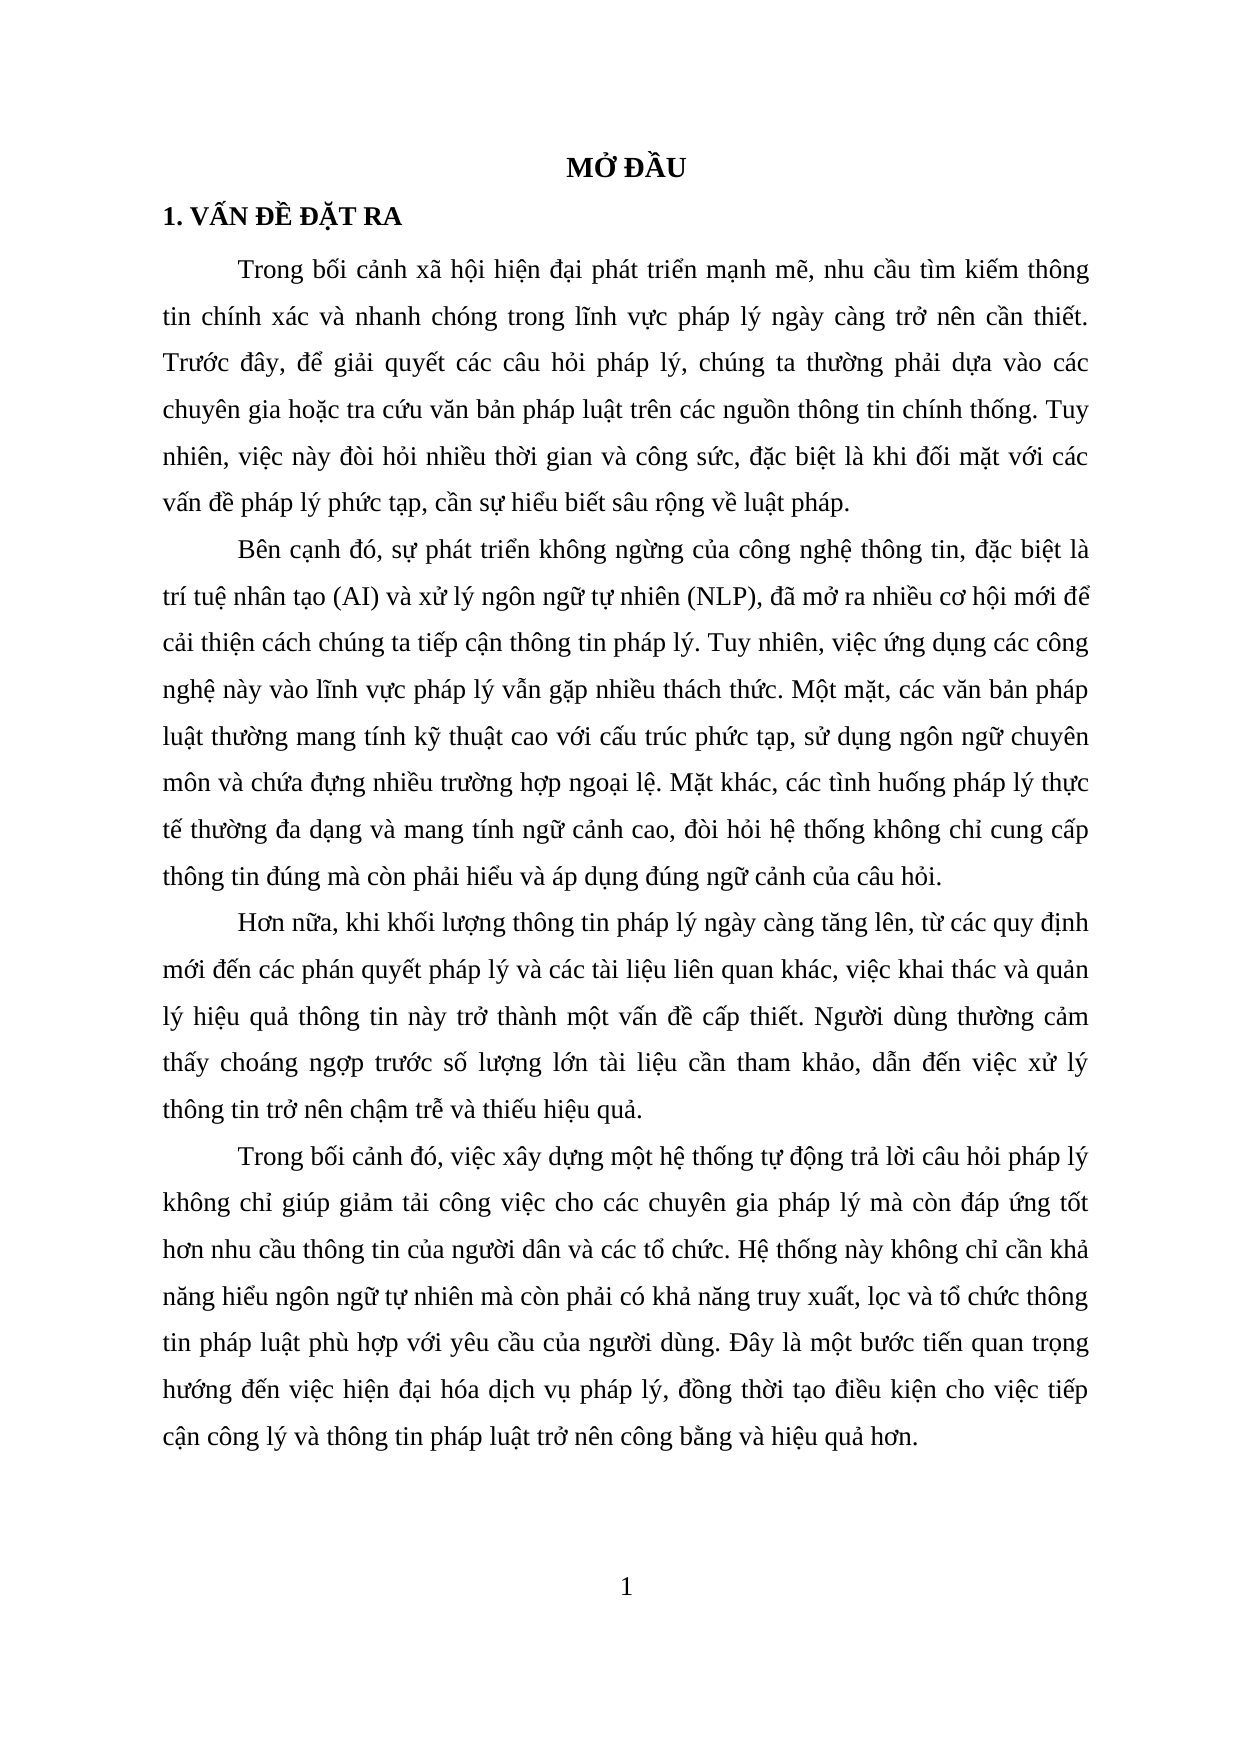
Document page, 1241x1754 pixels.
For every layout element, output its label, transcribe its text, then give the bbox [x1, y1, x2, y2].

subtitle 1. VẤN ĐỀ ĐẶT RA [162, 200, 1090, 231]
subtitle MỞ ĐẦU [162, 150, 1090, 183]
text Trong bối cảnh xã hội hiện đại phát triển mạnh mẽ, nhu cầu tìm kiếm thông tin chính xác và nhanh chóng trong lĩnh vực pháp lý ngày càng trở nên cần thiết. Trước đây, để giải quyết các câu hỏi pháp lý, chúng ta thường phải dựa vào các chuyên gia hoặc tra cứu văn bản pháp luật trên các nguồn thông tin chính thống. Tuy nhiên, việc này đòi hỏi nhiều thời gian và công sức, đặc biệt là khi đối mặt với các vấn đề pháp lý phức tạp, cần sự hiểu biết sâu rộng về luật pháp. [162, 253, 1090, 518]
text Hơn nữa, khi khối lượng thông tin pháp lý ngày càng tăng lên, từ các quy định mới đến các phán quyết pháp lý và các tài liệu liên quan khác, việc khai thác và quản lý hiệu quả thông tin này trở thành một vấn đề cấp thiết. Người dùng thường cảm thấy choáng ngợp trước số lượng lớn tài liệu cần tham khảo, dẫn đến việc xử lý thông tin trở nên chậm trễ và thiếu hiệu quả. [162, 907, 1090, 1124]
text Bên cạnh đó, sự phát triển không ngừng của công nghệ thông tin, đặc biệt là trí tuệ nhân tạo (AI) và xử lý ngôn ngữ tự nhiên (NLP), đã mở ra nhiều cơ hội mới để cải thiện cách chúng ta tiếp cận thông tin pháp lý. Tuy nhiên, việc ứng dụng các công nghệ này vào lĩnh vực pháp lý vẫn gặp nhiều thách thức. Một mặt, các văn bản pháp luật thường mang tính kỹ thuật cao với cấu trúc phức tạp, sử dụng ngôn ngữ chuyên môn và chứa đựng nhiều trường hợp ngoại lệ. Mặt khác, các tình huống pháp lý thực tế thường đa dạng và mang tính ngữ cảnh cao, đòi hỏi hệ thống không chỉ cung cấp thông tin đúng mà còn phải hiểu và áp dụng đúng ngữ cảnh của câu hỏi. [162, 533, 1090, 891]
text Trong bối cảnh đó, việc xây dựng một hệ thống tự động trả lời câu hỏi pháp lý không chỉ giúp giảm tải công việc cho các chuyên gia pháp lý mà còn đáp ứng tốt hơn nhu cầu thông tin của người dân và các tổ chức. Hệ thống này không chỉ cần khả năng hiểu ngôn ngữ tự nhiên mà còn phải có khả năng truy xuất, lọc và tổ chức thông tin pháp luật phù hợp với yêu cầu của người dùng. Đây là một bước tiến quan trọng hướng đến việc hiện đại hóa dịch vụ pháp lý, đồng thời tạo điều kiện cho việc tiếp cận công lý và thông tin pháp luật trở nên công bằng và hiệu quả hơn. [162, 1140, 1090, 1451]
